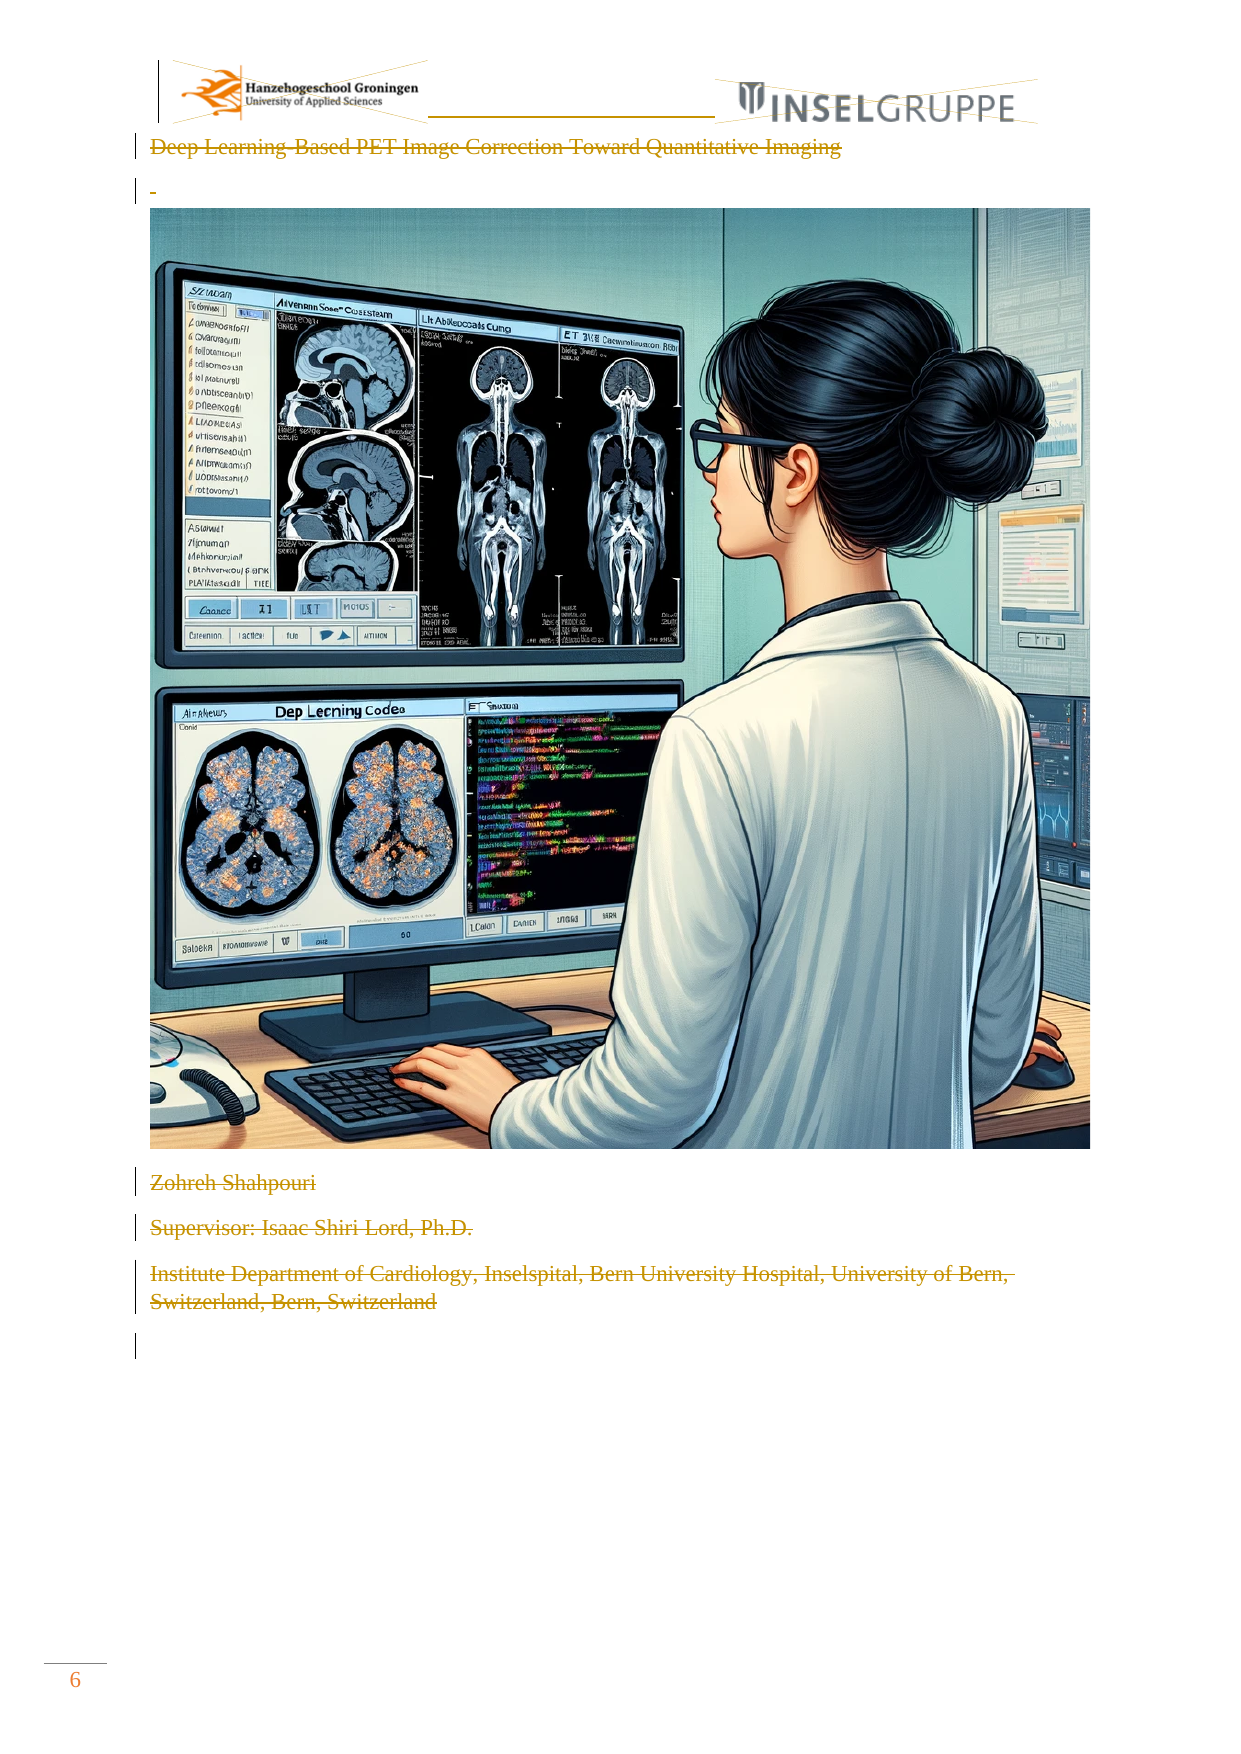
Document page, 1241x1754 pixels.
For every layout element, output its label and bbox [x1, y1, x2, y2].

picture [176, 60, 424, 91]
picture [719, 102, 1034, 124]
picture [721, 79, 1032, 101]
picture [172, 61, 296, 123]
picture [305, 61, 428, 123]
picture [150, 208, 1091, 1149]
picture [175, 93, 425, 124]
picture [715, 80, 870, 123]
picture [882, 80, 1038, 123]
